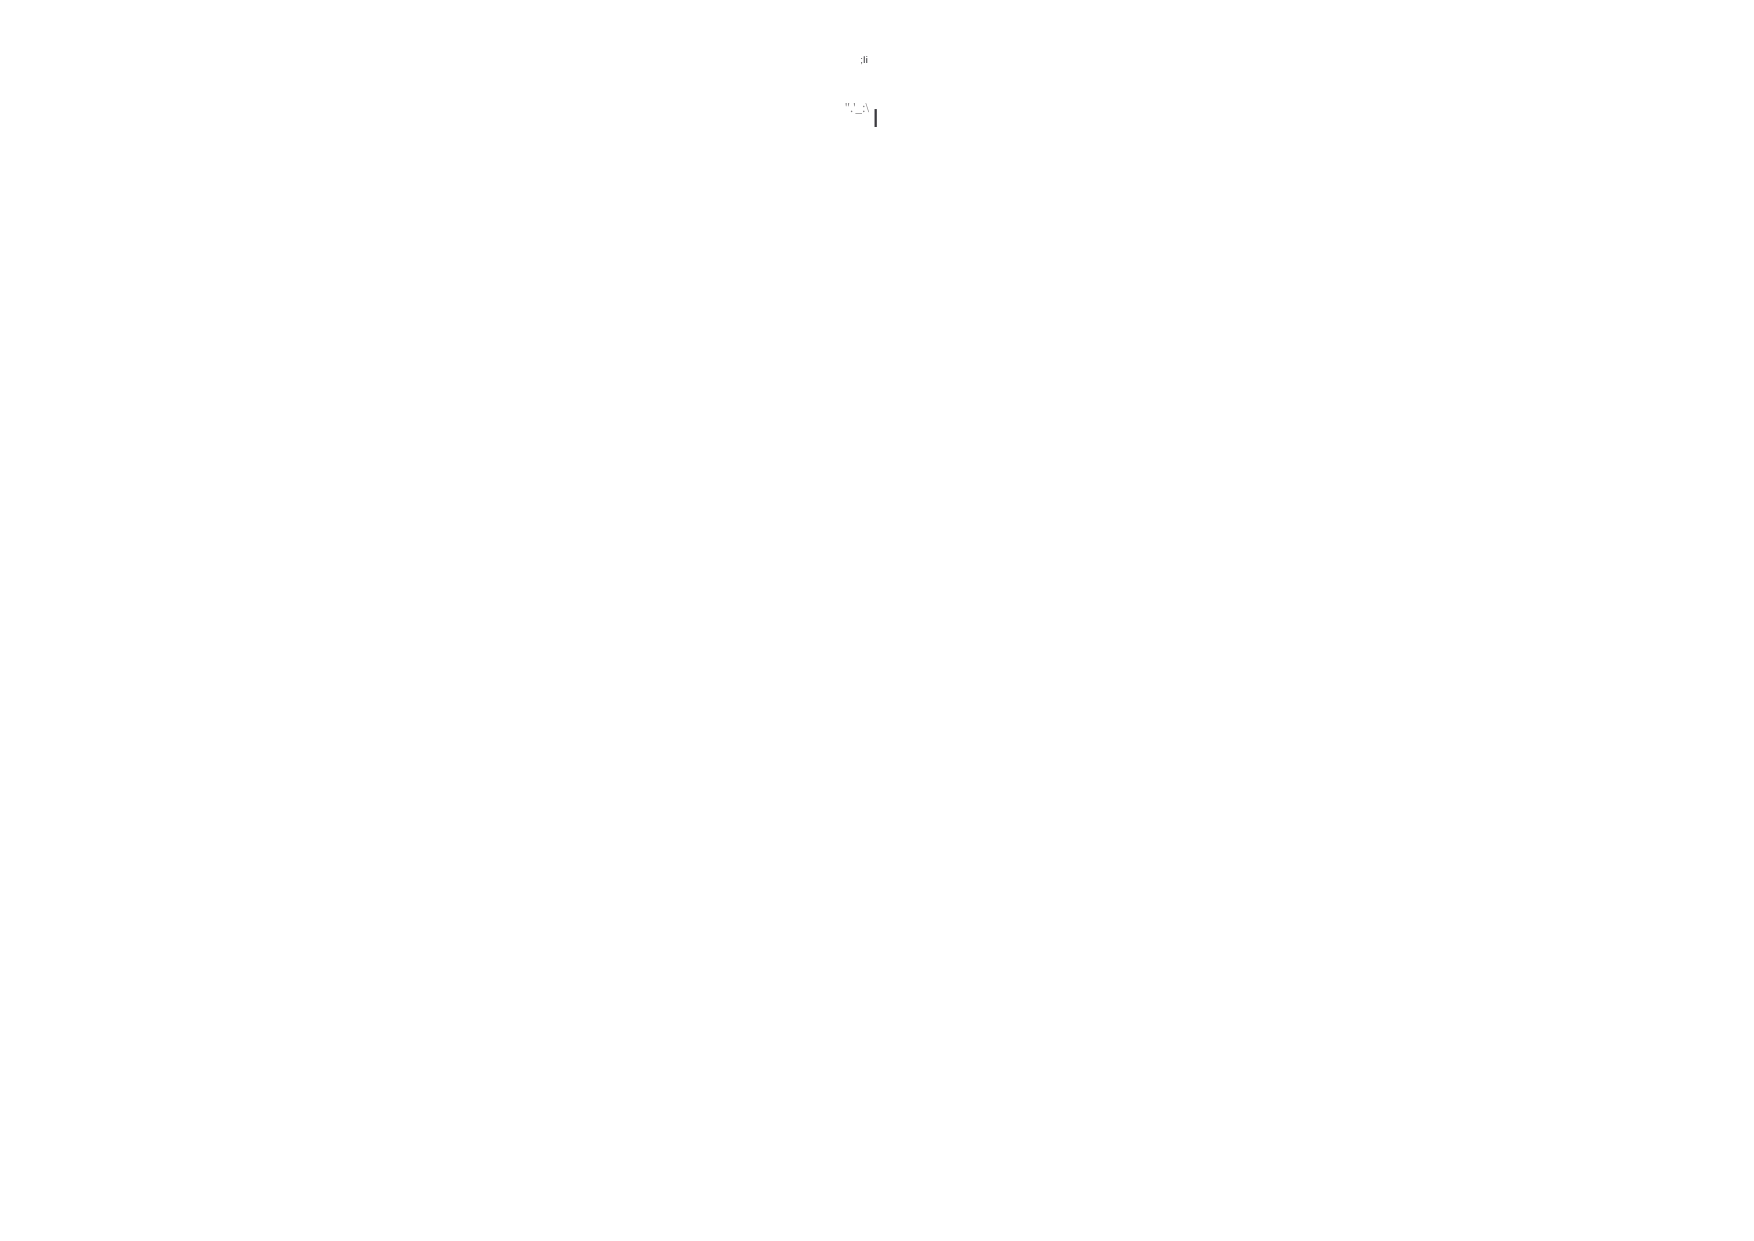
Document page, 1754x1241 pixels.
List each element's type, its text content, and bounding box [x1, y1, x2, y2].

text ".'_:\ I [180, 88, 1543, 133]
